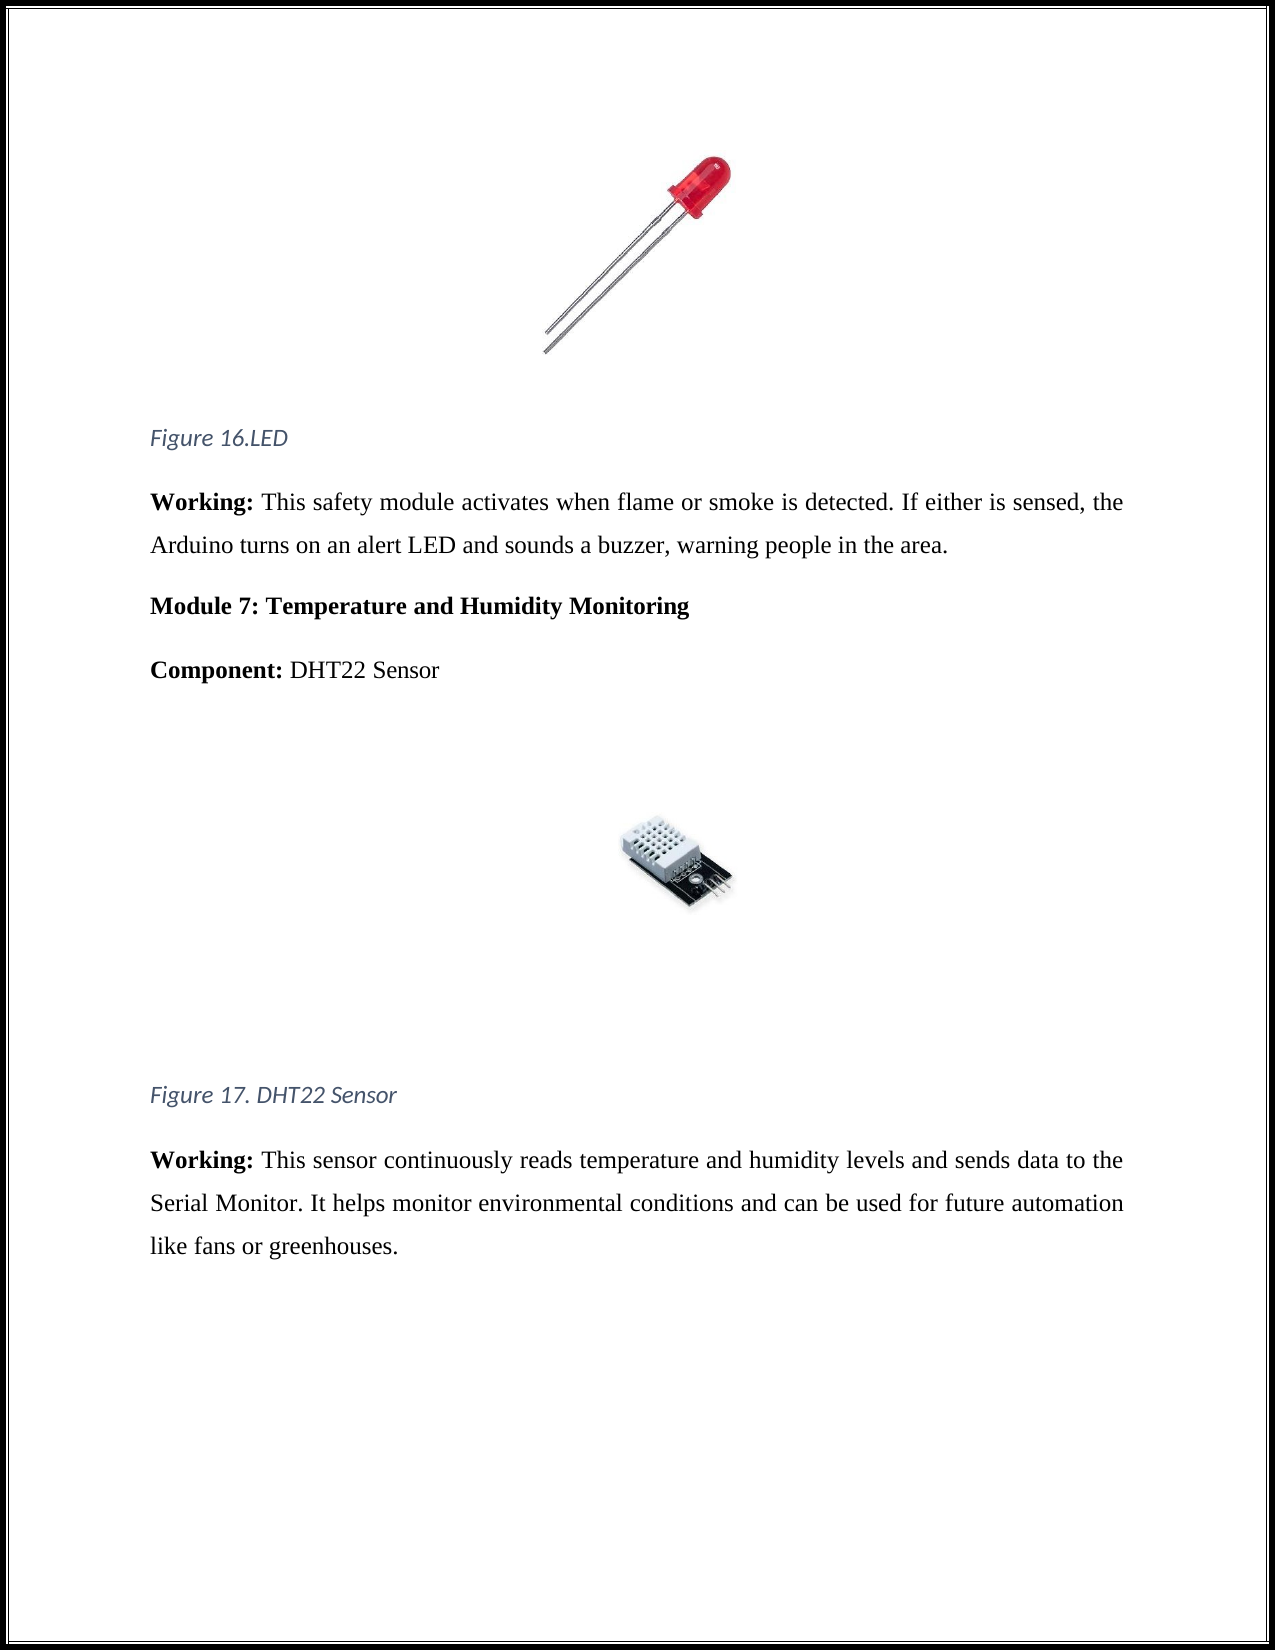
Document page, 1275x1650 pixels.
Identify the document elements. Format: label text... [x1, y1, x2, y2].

subtitle Module 7: Temperature and Humidity Monitoring [150, 591, 1162, 619]
text Figure 16.LED [150, 422, 1125, 452]
text Working: This sensor continuously reads temperature and humidity levels and sends data to the Serial Monitor. It helps monitor environmental conditions and can be used for future automation like fans or greenhouses. [150, 1145, 1125, 1260]
picture [617, 812, 739, 915]
text Component: DHT22 Sensor [150, 655, 1162, 684]
picture [542, 150, 737, 355]
text Figure 17. DHT22 Sensor [150, 1079, 1125, 1110]
text Working: This safety module activates when flame or smoke is detected. If either is sensed, the Arduino turns on an alert LED and sounds a buzzer, warning people in the area. [150, 487, 1124, 559]
